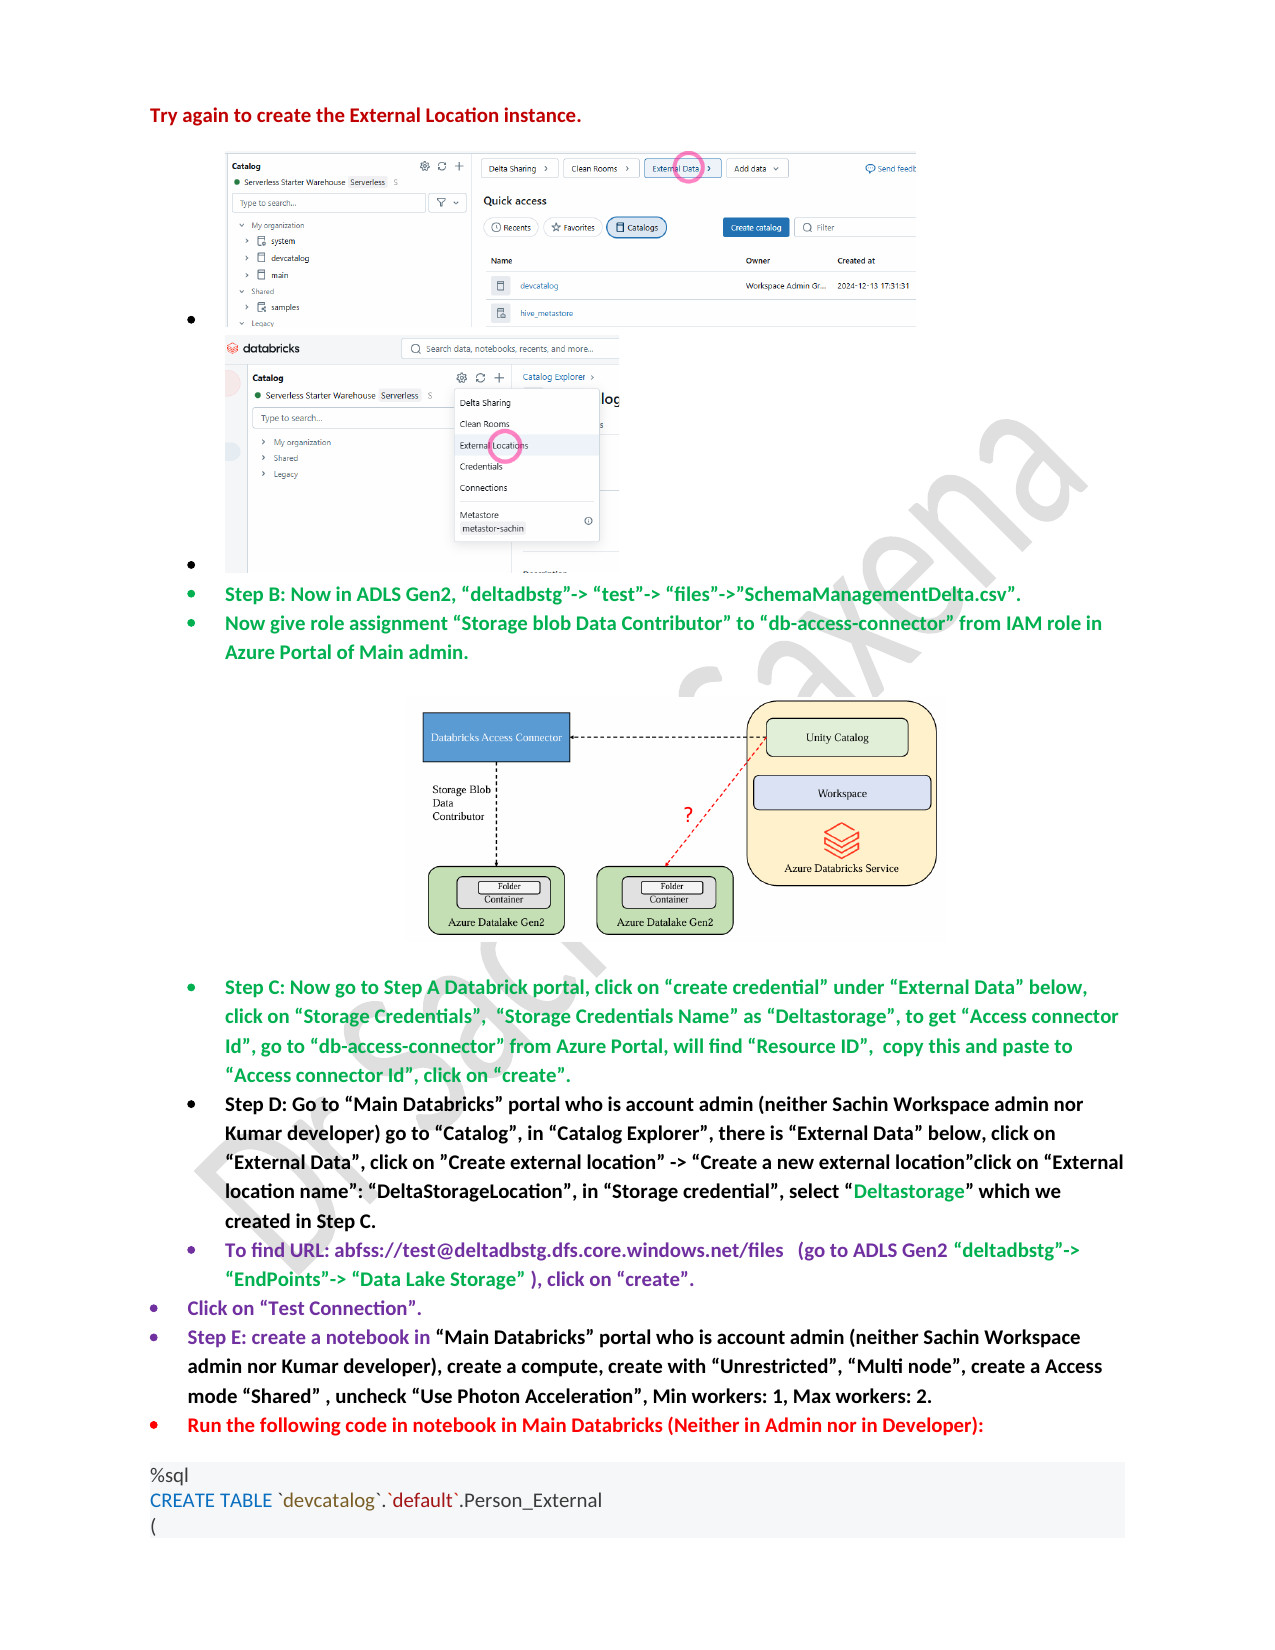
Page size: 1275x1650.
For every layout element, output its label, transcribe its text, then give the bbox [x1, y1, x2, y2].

picture [225, 447, 916, 623]
text “Input path url 'abfss://landing@deltadbstg1122.dfs.core.windows.net/files' overlaps with an existing external location within 'CreateExternalLocation' call. Conflicting location: metastore_root_location.” [150, 210, 1125, 265]
list Note: In case following error is being occurred while creating the External Location: [187, 160, 1125, 186]
picture [405, 993, 945, 1237]
picture [225, 631, 620, 868]
text Do change the External location ADLS Gen2 address eg: 'abfss://landing@deltadbstg1122.dfs.core.windows.net/files' to 'abfss://test@deltadbstg1122.dfs.core.windows.net/dir' or change the Metastore location. [150, 289, 1125, 373]
list Step C: Now go to Step A Databrick portal, click on “create credential” under “External Data” below, click on “Storage Credentials”, “Storage Credentials Name” as “Deltastorage”, to get “Access connector Id”, go to “db-access-connector” from Azure Portal, will find “Resource ID”, copy this and paste to “Access connector Id”, click on “create”. [187, 1270, 1125, 1383]
list Now give role assignment “Storage blob Data Contributor” to “db-access-connector” from IAM role in Azure Portal of Main admin. [187, 906, 1125, 960]
text Try again to create the External Location instance. [150, 398, 1125, 423]
list Step B: Now in ADLS Gen2, “deltadbstg”-> “test”-> “files”->”SchemaManagementDelta.csv”. [187, 877, 1125, 902]
list Step D: Go to “Main Databricks” portal who is account admin (neither Sachin Workspace admin nor Kumar developer) go to “Catalog”, in “Catalog Explorer”, there is “External Data” below, click on “External Data”, click on ”Create external location” -> “Create a new external location”click on “External location name”: “DeltaStorageLocation”, in “Storage credential”, select “Deltastorage” which we created in Step C. [187, 1387, 1125, 1529]
